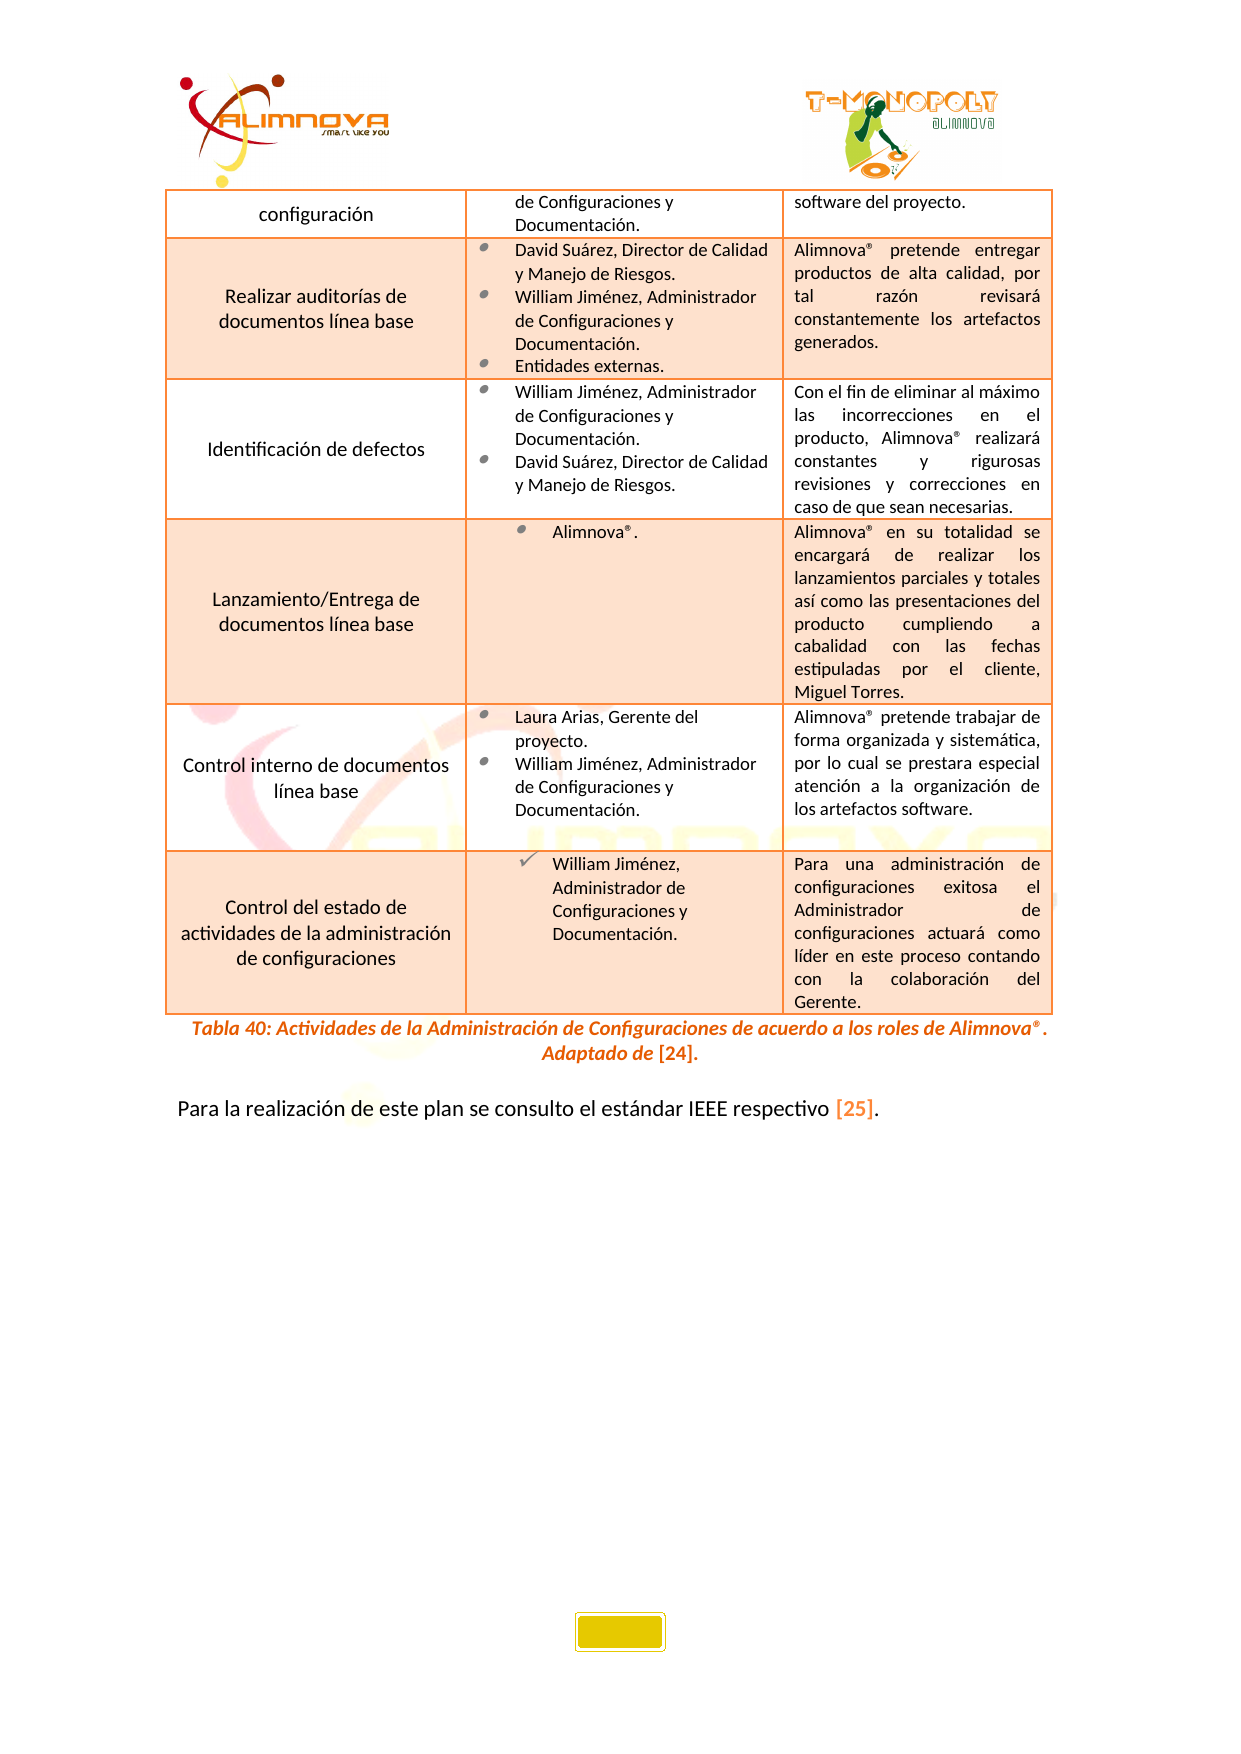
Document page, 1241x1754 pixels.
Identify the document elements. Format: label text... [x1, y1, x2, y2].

table_cell David Suárez, Director de Calidad y Manejo de Riesgos. William Jiménez, Administrador de Configuraciones y Documentación. Entidades externas. [467, 239, 782, 378]
table_cell Con el fin de eliminar al máximo las incorrecciones en el producto, Alimnova® realizará constantes y rigurosas revisiones y correcciones en caso de que sean necesarias. [784, 380, 1051, 518]
picture [802, 79, 1002, 184]
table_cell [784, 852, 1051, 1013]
table_cell William Jiménez, Administrador de Configuraciones y Documentación. David Suárez, Director de Calidad y Manejo de Riesgos. [467, 380, 782, 518]
table_cell Lanzamiento/Entrega de documentos línea base [167, 520, 465, 703]
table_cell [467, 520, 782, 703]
picture [177, 73, 389, 189]
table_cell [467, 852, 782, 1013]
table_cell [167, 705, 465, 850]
table_cell Identificar ítems de configuración [167, 191, 465, 237]
table_cell Realizar auditorías de documentos línea base [167, 239, 465, 378]
table_cell Alimnova® pretende entregar productos de alta calidad, por tal razón revisará constantemente los artefactos generados. [784, 239, 1051, 378]
table_cell Identificación de defectos [167, 380, 465, 518]
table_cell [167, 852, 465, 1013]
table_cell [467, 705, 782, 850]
table_cell Administrar los artefactos software del proyecto. [784, 191, 1051, 237]
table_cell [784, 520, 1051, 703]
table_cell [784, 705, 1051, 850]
table_cell William Jiménez, Administrador de Configuraciones y Documentación. [467, 191, 782, 237]
